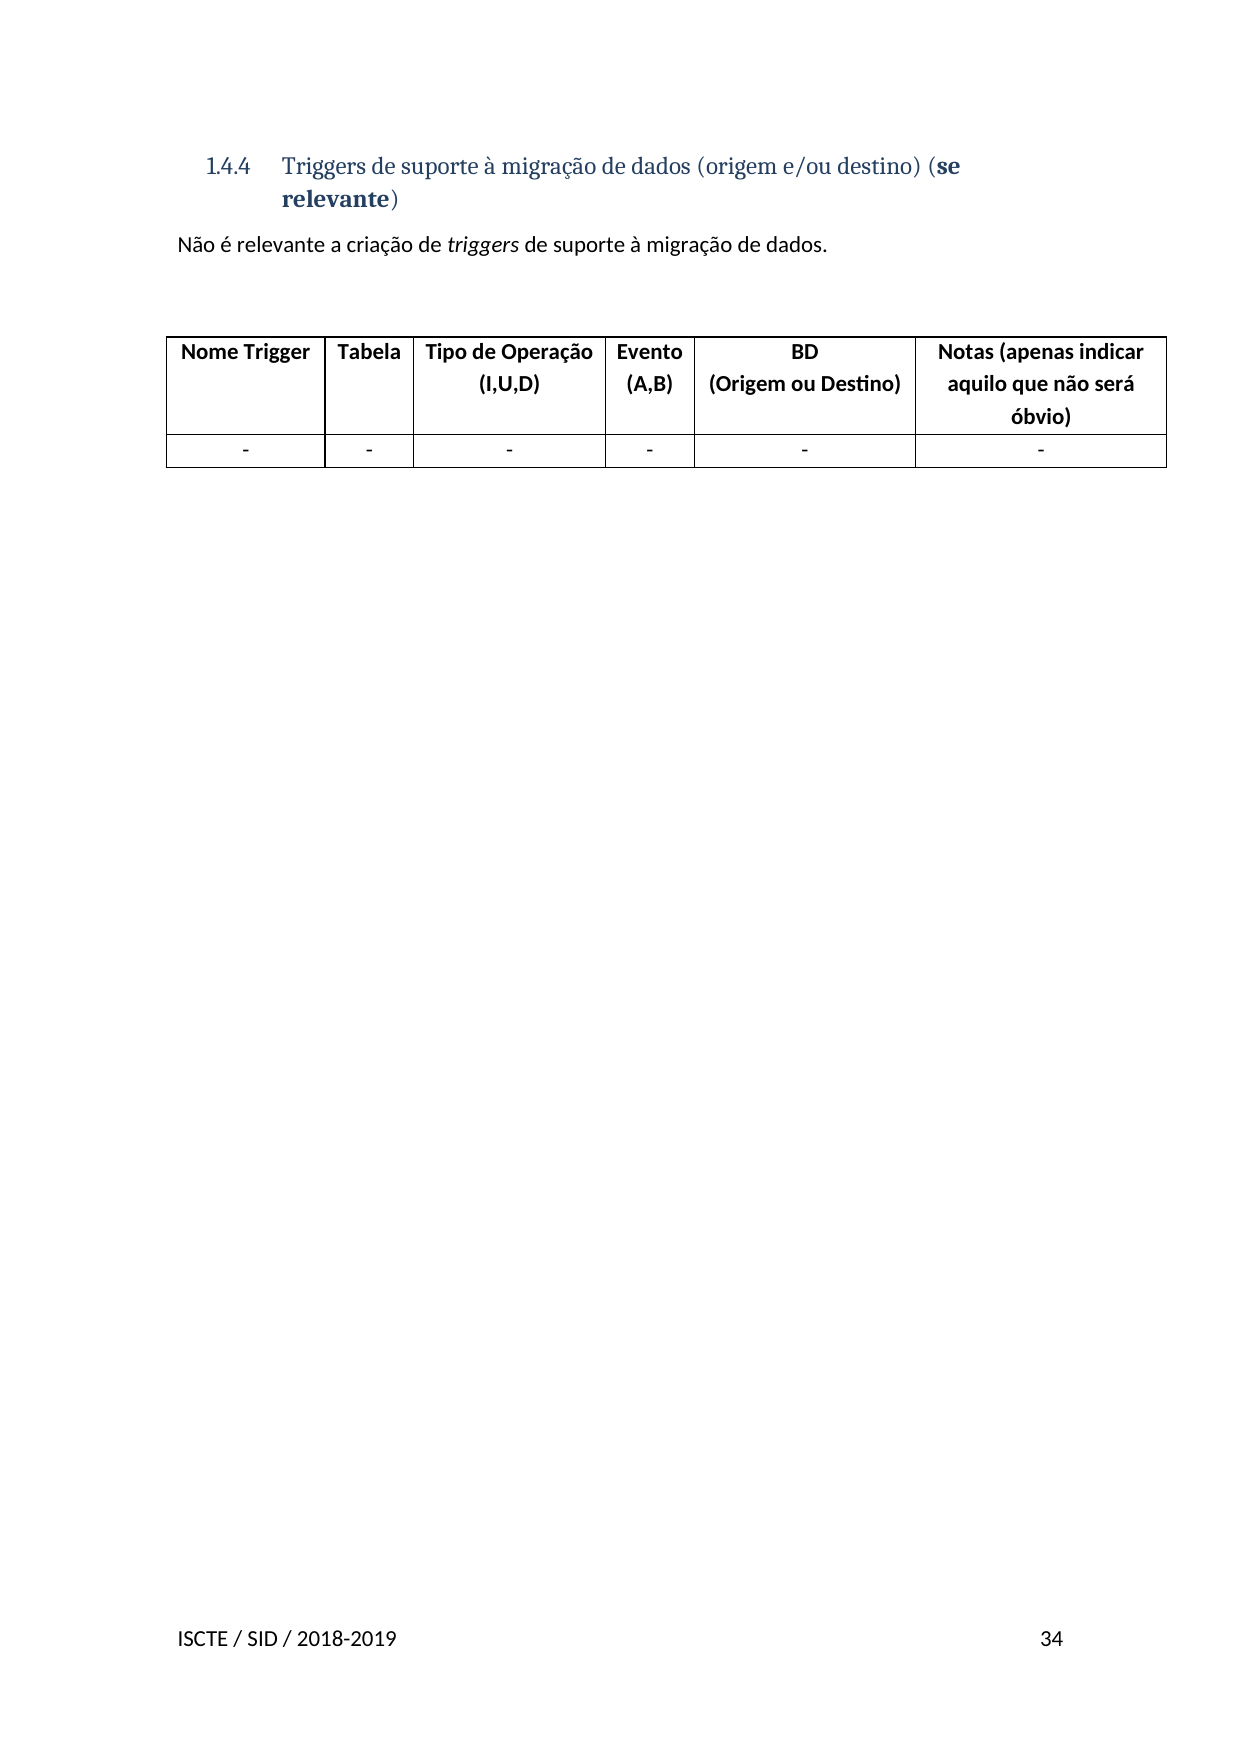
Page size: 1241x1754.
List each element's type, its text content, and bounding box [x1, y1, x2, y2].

table_header Notas (apenas indicar aquilo que não será óbvio) [916, 338, 1166, 434]
table_header Tabela [326, 338, 413, 434]
subtitle Triggers de suporte à migração de dados (origem e/ou destino) (se relevante) [207, 152, 1063, 213]
table_cell - [326, 435, 413, 467]
table_cell - [167, 435, 324, 467]
table_cell - [414, 435, 605, 467]
table_header BD (Origem ou Destino) [695, 338, 915, 434]
table_header Evento (A,B) [606, 338, 694, 434]
table_header Tipo de Operação (I,U,D) [414, 338, 605, 434]
table_header Nome Trigger [167, 338, 324, 434]
table_cell - [695, 435, 915, 467]
text Não é relevante a criação de triggers de suporte à migração de dados. [177, 230, 1063, 258]
table_cell - [916, 435, 1166, 467]
table_cell - [606, 435, 694, 467]
